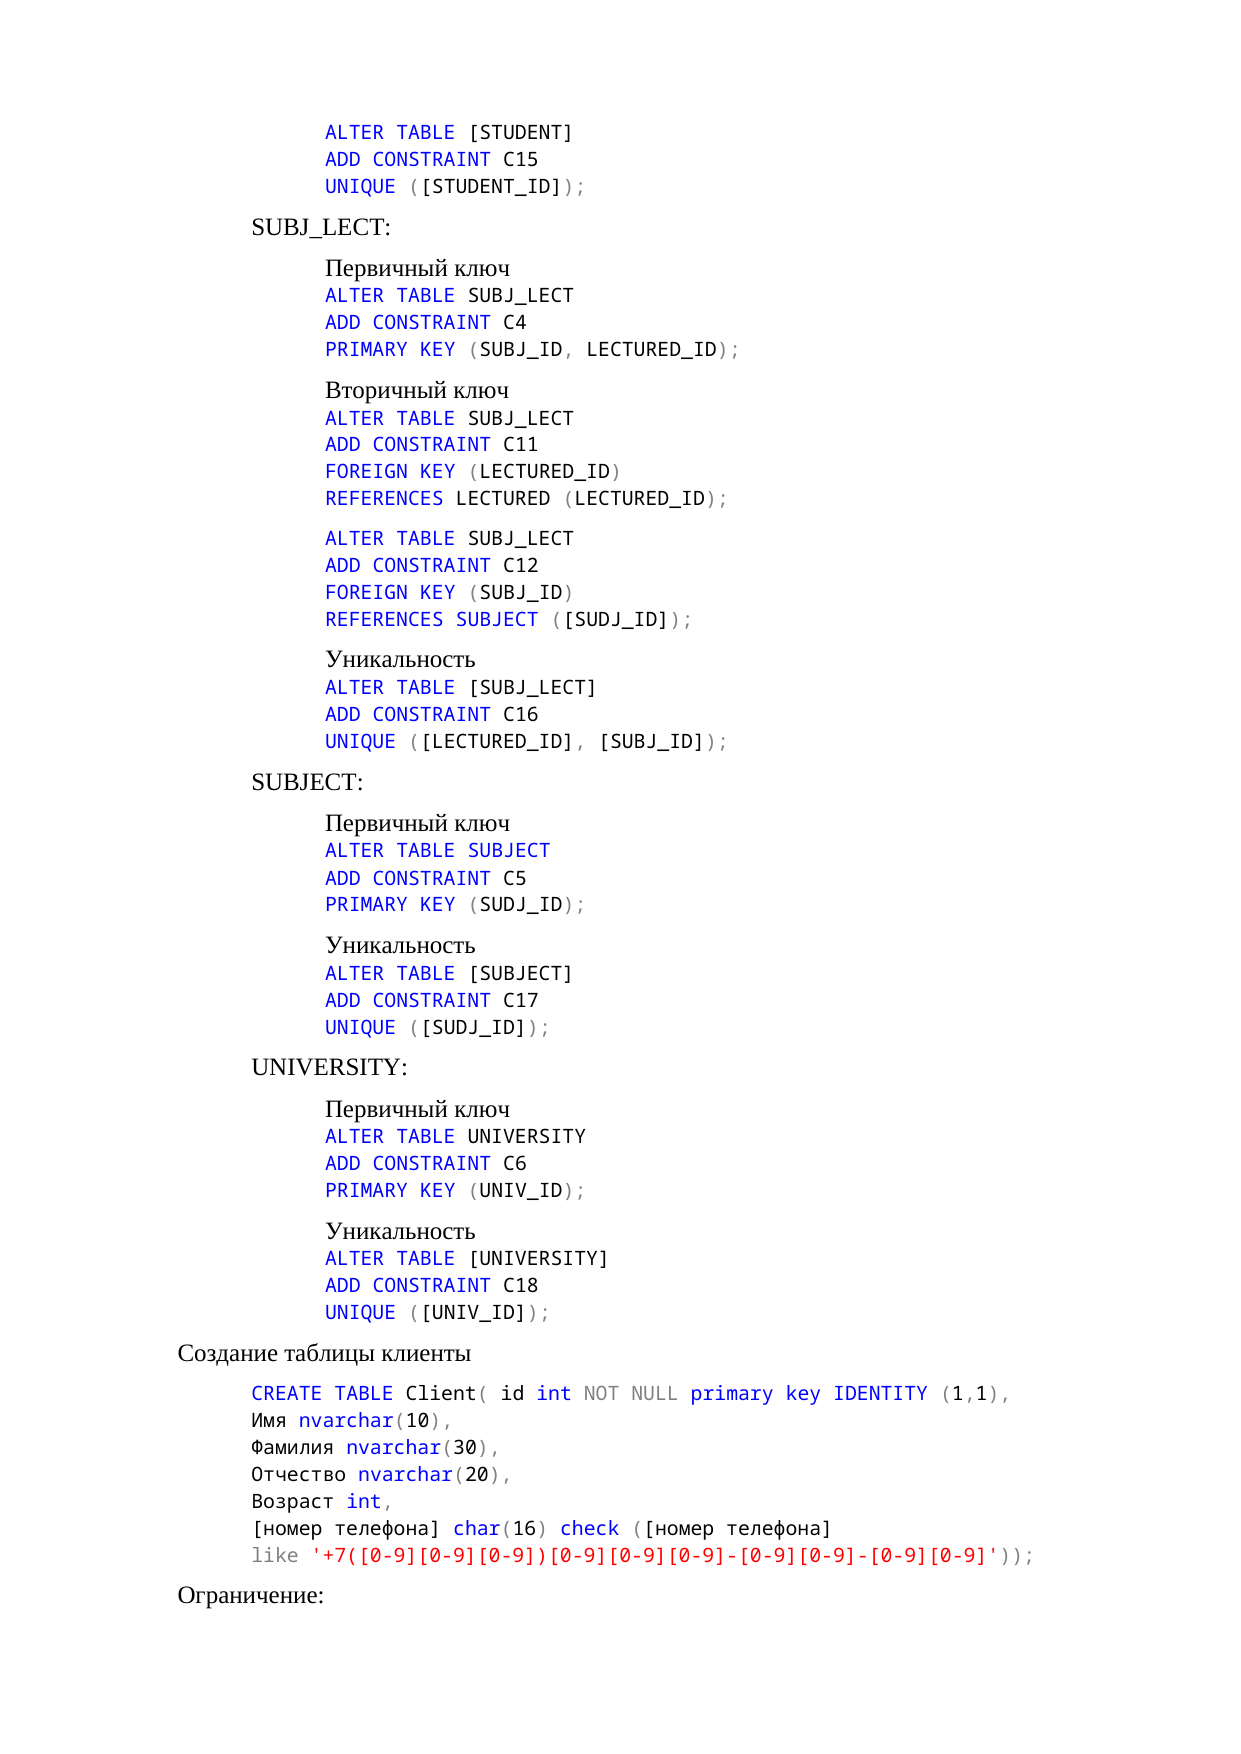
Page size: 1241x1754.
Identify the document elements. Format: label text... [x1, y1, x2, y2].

text CREATE TABLE Client( id int NOT NULL primary key IDENTITY (1,1), [251, 1379, 1152, 1406]
text Имя nvarchar(10), [251, 1406, 1152, 1433]
text FOREIGN KEY (LECTURED_ID) [325, 458, 1152, 485]
text ADD CONSTRAINT C11 [325, 431, 1152, 458]
text Отчество nvarchar(20), [251, 1460, 1152, 1487]
text Создание таблицы клиенты [177, 1338, 1152, 1367]
text Ограничение: [177, 1581, 1152, 1609]
text ADD CONSTRAINT C4 [325, 308, 1152, 336]
text ADD CONSTRAINT C17 [325, 986, 1152, 1013]
text PRIMARY KEY (SUDJ_ID); [325, 891, 1152, 918]
text ALTER TABLE UNIVERSITY [325, 1122, 1152, 1149]
text [номер телефона] char(16) check ([номер телефона] [251, 1514, 1152, 1541]
text ALTER TABLE [STUDENT] [325, 118, 1152, 145]
text ALTER TABLE SUBJECT [325, 837, 1152, 864]
text ADD CONSTRAINT C18 [325, 1272, 1152, 1298]
text Вторичный ключ [325, 375, 1152, 404]
text ADD CONSTRAINT C12 [325, 551, 1152, 578]
text FOREIGN KEY (SUBJ_ID) [325, 578, 1152, 605]
text ADD CONSTRAINT C15 [325, 145, 1152, 172]
text ALTER TABLE [UNIVERSITY] [325, 1244, 1152, 1272]
text ALTER TABLE SUBJ_LECT [325, 524, 1152, 551]
text SUBJ_LECT: [251, 212, 1152, 240]
text Уникальность [251, 644, 1152, 673]
text Возраст int, [251, 1487, 1152, 1514]
text UNIQUE ([SUDJ_ID]); [325, 1013, 1152, 1040]
text Первичный ключ [325, 808, 1152, 837]
text ALTER TABLE SUBJ_LECT [325, 404, 1152, 431]
text UNIQUE ([UNIV_ID]); [325, 1298, 1152, 1326]
text Первичный ключ [325, 253, 1152, 282]
text SUBJECT: [251, 767, 1152, 796]
text Уникальность [251, 930, 1152, 959]
text ALTER TABLE [SUBJ_LECT] [325, 673, 1152, 700]
text Первичный ключ [325, 1094, 1152, 1122]
text REFERENCES SUBJECT ([SUDJ_ID]); [325, 605, 1152, 632]
text UNIQUE ([STUDENT_ID]); [325, 172, 1152, 199]
text ALTER TABLE [SUBJECT] [325, 959, 1152, 986]
text ADD CONSTRAINT C6 [325, 1149, 1152, 1176]
text ALTER TABLE SUBJ_LECT [325, 282, 1152, 308]
text PRIMARY KEY (UNIV_ID); [325, 1176, 1152, 1203]
text ADD CONSTRAINT C5 [325, 864, 1152, 891]
text REFERENCES LECTURED (LECTURED_ID); [325, 485, 1152, 512]
text PRIMARY KEY (SUBJ_ID, LECTURED_ID); [325, 336, 1152, 362]
text UNIVERSITY: [251, 1052, 1152, 1081]
text ADD CONSTRAINT C16 [325, 700, 1152, 727]
text Фамилия nvarchar(30), [251, 1433, 1152, 1460]
text like '+7([0-9][0-9][0-9])[0-9][0-9][0-9]-[0-9][0-9]-[0-9][0-9]')); [251, 1541, 1152, 1568]
text UNIQUE ([LECTURED_ID], [SUBJ_ID]); [325, 727, 1152, 754]
text Уникальность [251, 1216, 1152, 1244]
